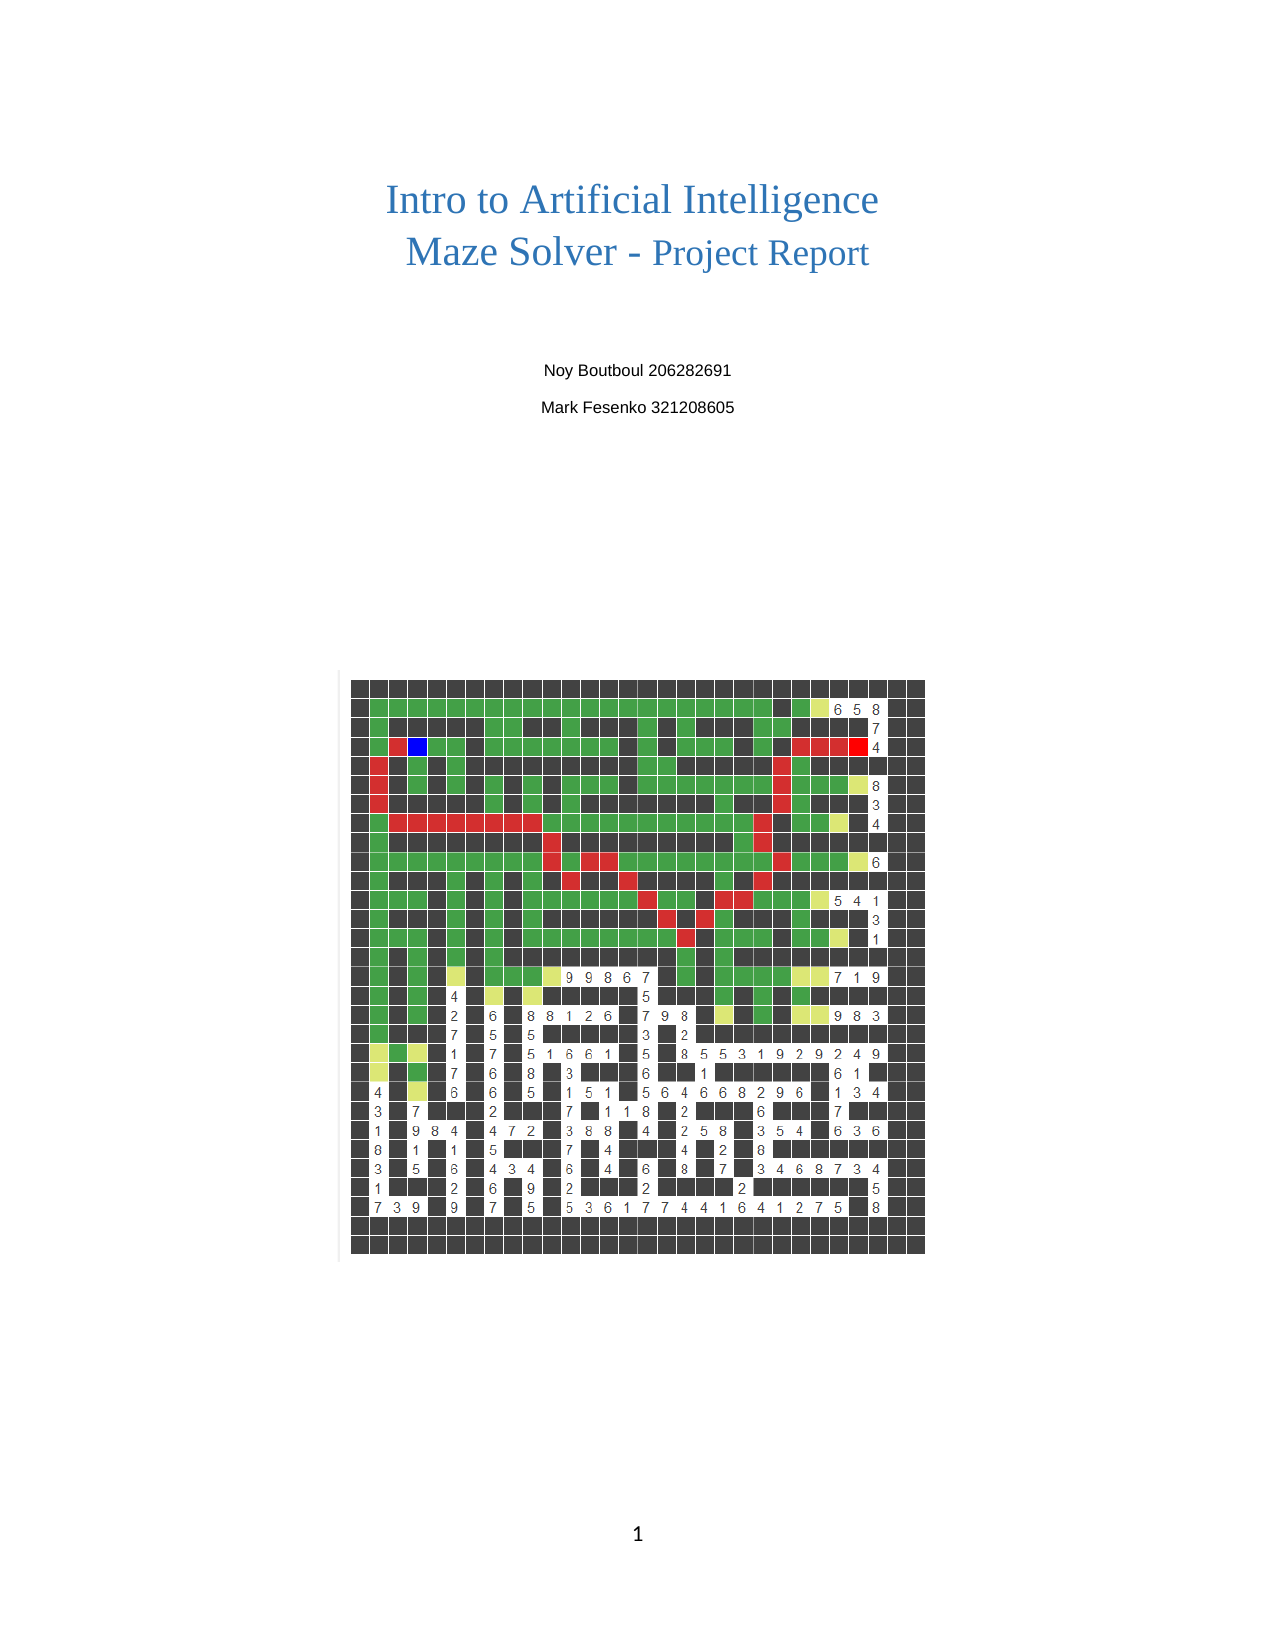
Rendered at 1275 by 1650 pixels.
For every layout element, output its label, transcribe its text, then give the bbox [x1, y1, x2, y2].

picture [336, 670, 937, 1261]
text Noy Boutboul 206282691 [187, 361, 1087, 380]
subtitle Intro to Artificial Intelligence Maze Solver - Project Report [187, 175, 1087, 274]
text Mark Fesenko 321208605 [187, 398, 1087, 417]
